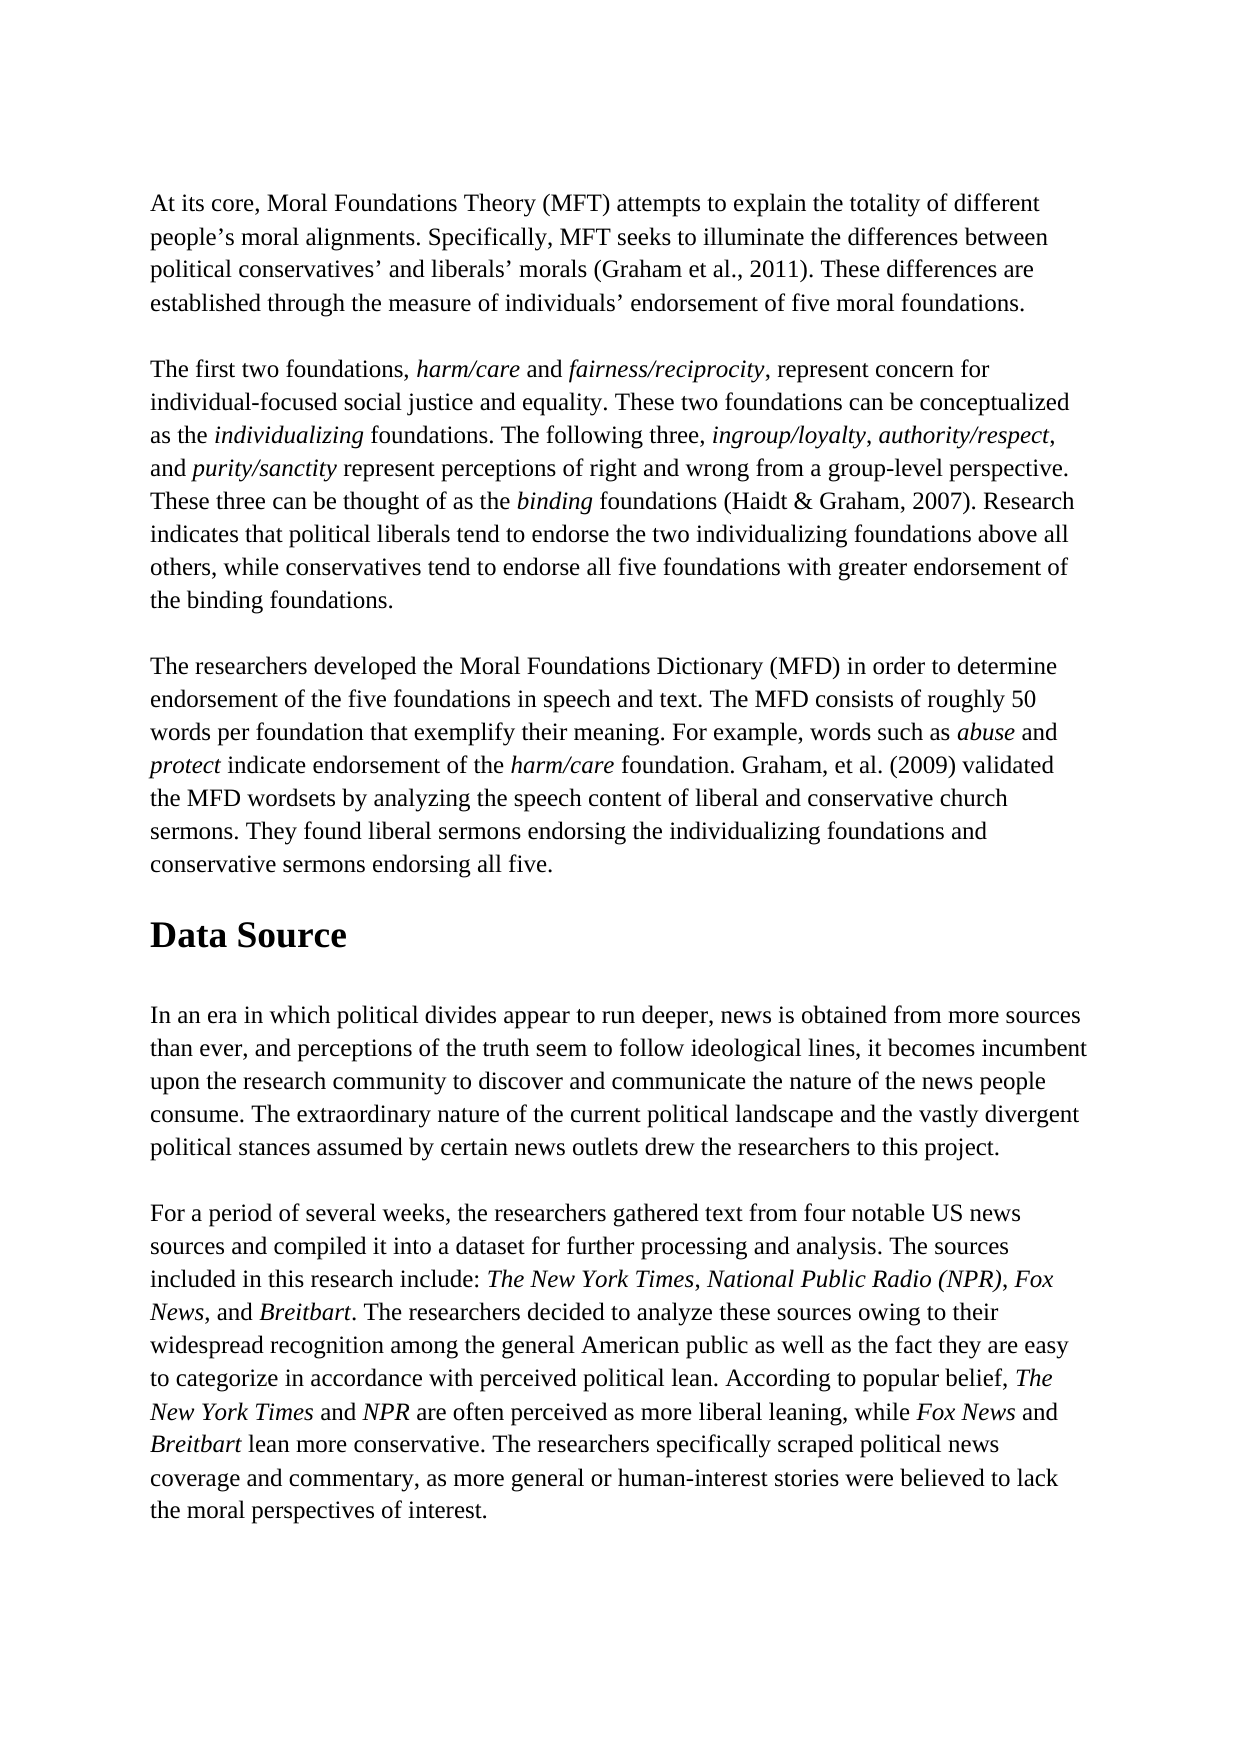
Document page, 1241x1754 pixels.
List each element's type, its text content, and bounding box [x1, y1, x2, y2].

text In an era in which political divides appear to run deeper, news is obtained from more sources than ever, and perceptions of the truth seem to follow ideological lines, it becomes incumbent upon the research community to discover and communicate the nature of the news people consume. The extraordinary nature of the current political landscape and the vastly divergent political stances assumed by certain news outlets drew the researchers to this project. [150, 1000, 1090, 1161]
text The researchers developed the Moral Foundations Dictionary (MFD) in order to determine endorsement of the five foundations in speech and text. The MFD consists of roughly 50 words per foundation that exemplify their meaning. For example, words such as abuse and protect indicate endorsement of the harm/care foundation. Graham, et al. (2009) validated the MFD wordsets by analyzing the speech content of liberal and conservative church sermons. They found liberal sermons endorsing the individualizing foundations and conservative sermons endorsing all five. [150, 651, 1090, 878]
text For a period of several weeks, the researchers gathered text from four notable US news sources and compiled it into a dataset for further processing and analysis. The sources included in this research include: The New York Times, National Public Radio (NPR), Fox News, and Breitbart. The researchers decided to analyze these sources owing to their widespread recognition among the general American public as well as the fact they are easy to categorize in accordance with perceived political lean. According to popular belief, The New York Times and NPR are often perceived as more liberal leaning, while Fox News and Breitbart lean more conservative. The researchers specifically scraped political news coverage and commentary, as more general or human-interest stories were believed to lack the moral perspectives of interest. [150, 1198, 1090, 1524]
text The first two foundations, harm/care and fairness/reciprocity, represent concern for individual-focused social justice and equality. These two foundations can be conceptualized as the individualizing foundations. The following three, ingroup/loyalty, authority/respect, and purity/sanctity represent perceptions of right and wrong from a group-level perspective. These three can be thought of as the binding foundations (Haidt & Graham, 2007). Research indicates that political liberals tend to endorse the two individualizing foundations above all others, while conservatives tend to endorse all five foundations with greater endorsement of the binding foundations. [150, 354, 1090, 613]
text Data Source [150, 912, 1090, 955]
text At its core, Moral Foundations Theory (MFT) attempts to explain the totality of different people’s moral alignments. Specifically, MFT seeks to illuminate the differences between political conservatives’ and liberals’ morals (Graham et al., 2011). These differences are established through the measure of individuals’ endorsement of five moral foundations. [150, 188, 1090, 316]
